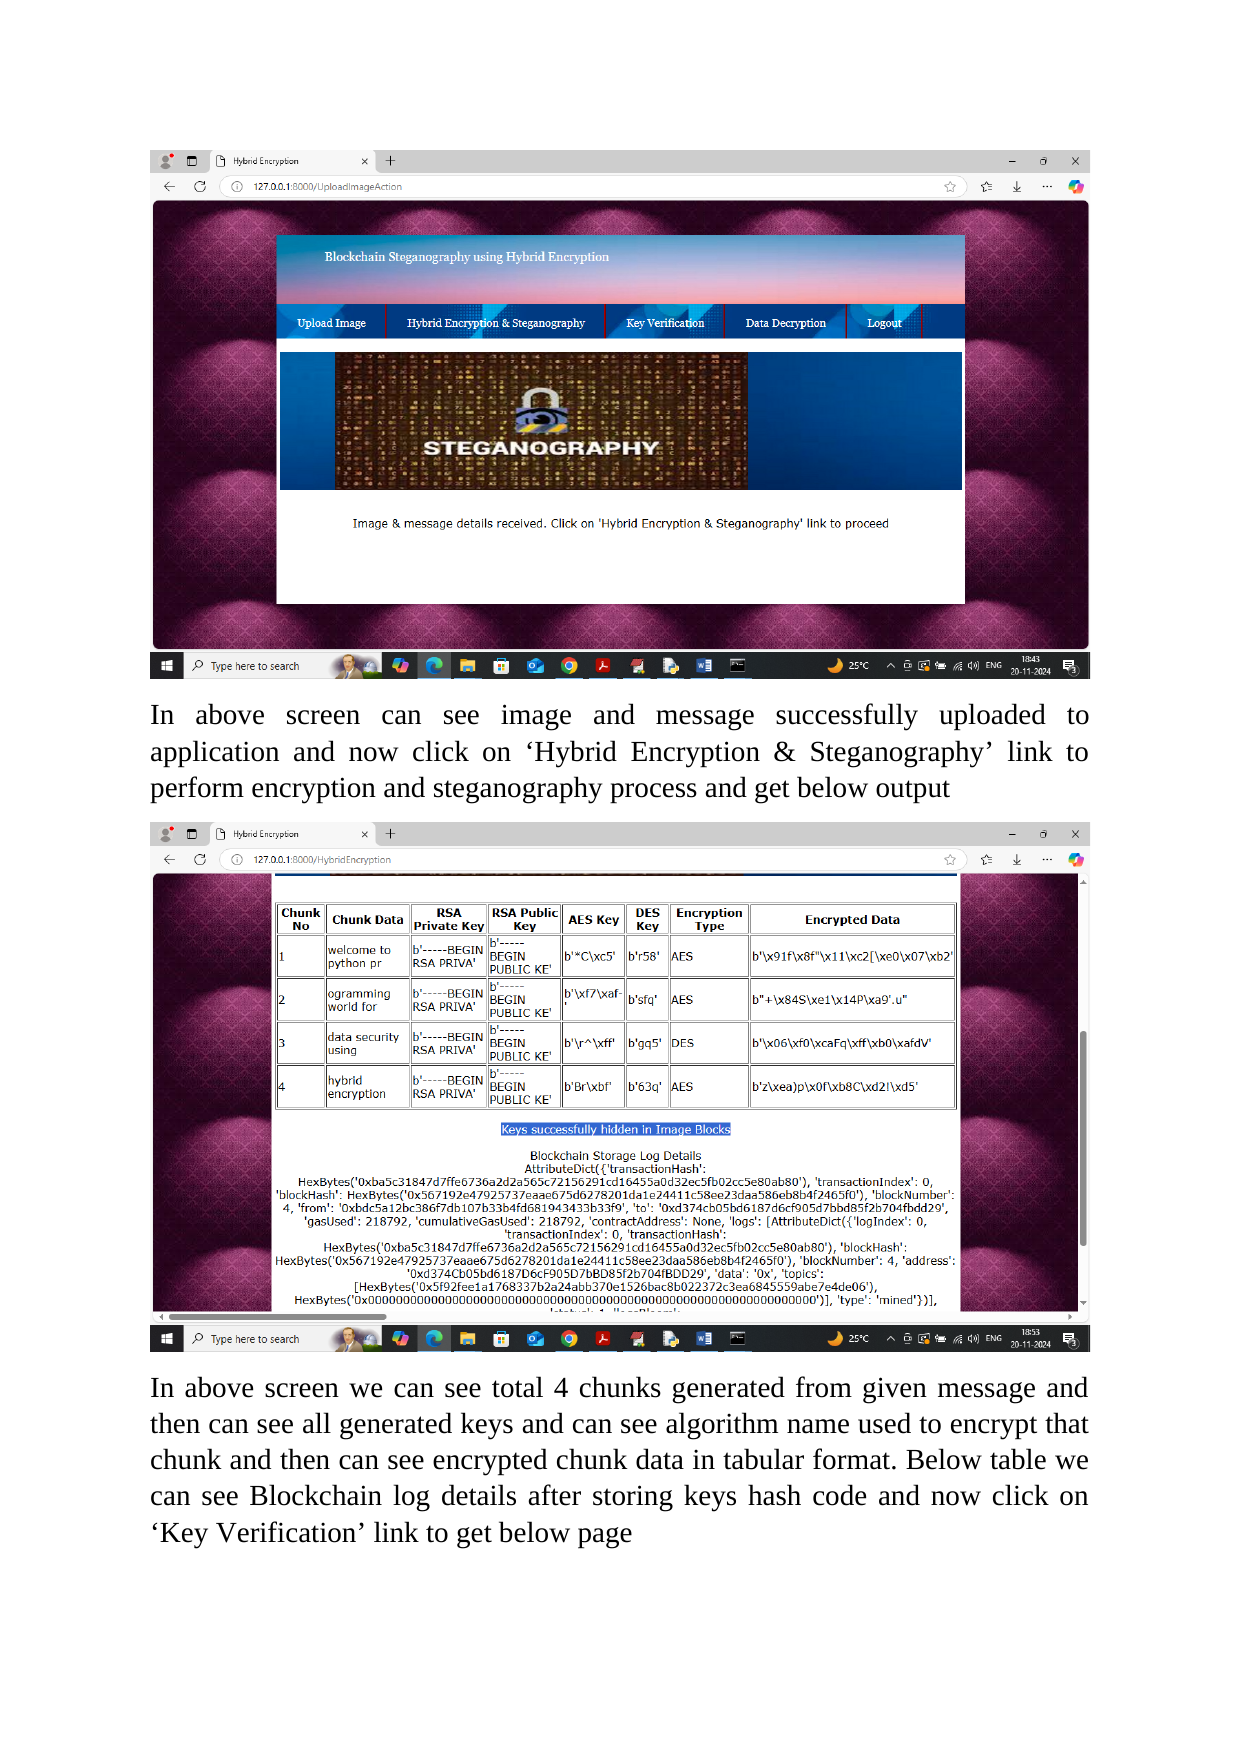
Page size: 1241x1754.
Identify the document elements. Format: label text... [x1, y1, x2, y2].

picture [150, 150, 1091, 679]
picture [150, 822, 1091, 1352]
text In above screen can see image and message successfully uploaded to application and now click on ‘Hybrid Encryption & Steganography’ link to perform encryption and steganography process and get below output [150, 697, 1090, 803]
text In above screen we can see total 4 chunks generated from given message and then can see all generated keys and can see algorithm name used to encrypt that chunk and then can see encrypted chunk data in tabular format. Below table we can see Blockchain log details after storing keys hash code and now click on ‘Key Verification’ link to get below page [150, 1370, 1090, 1548]
